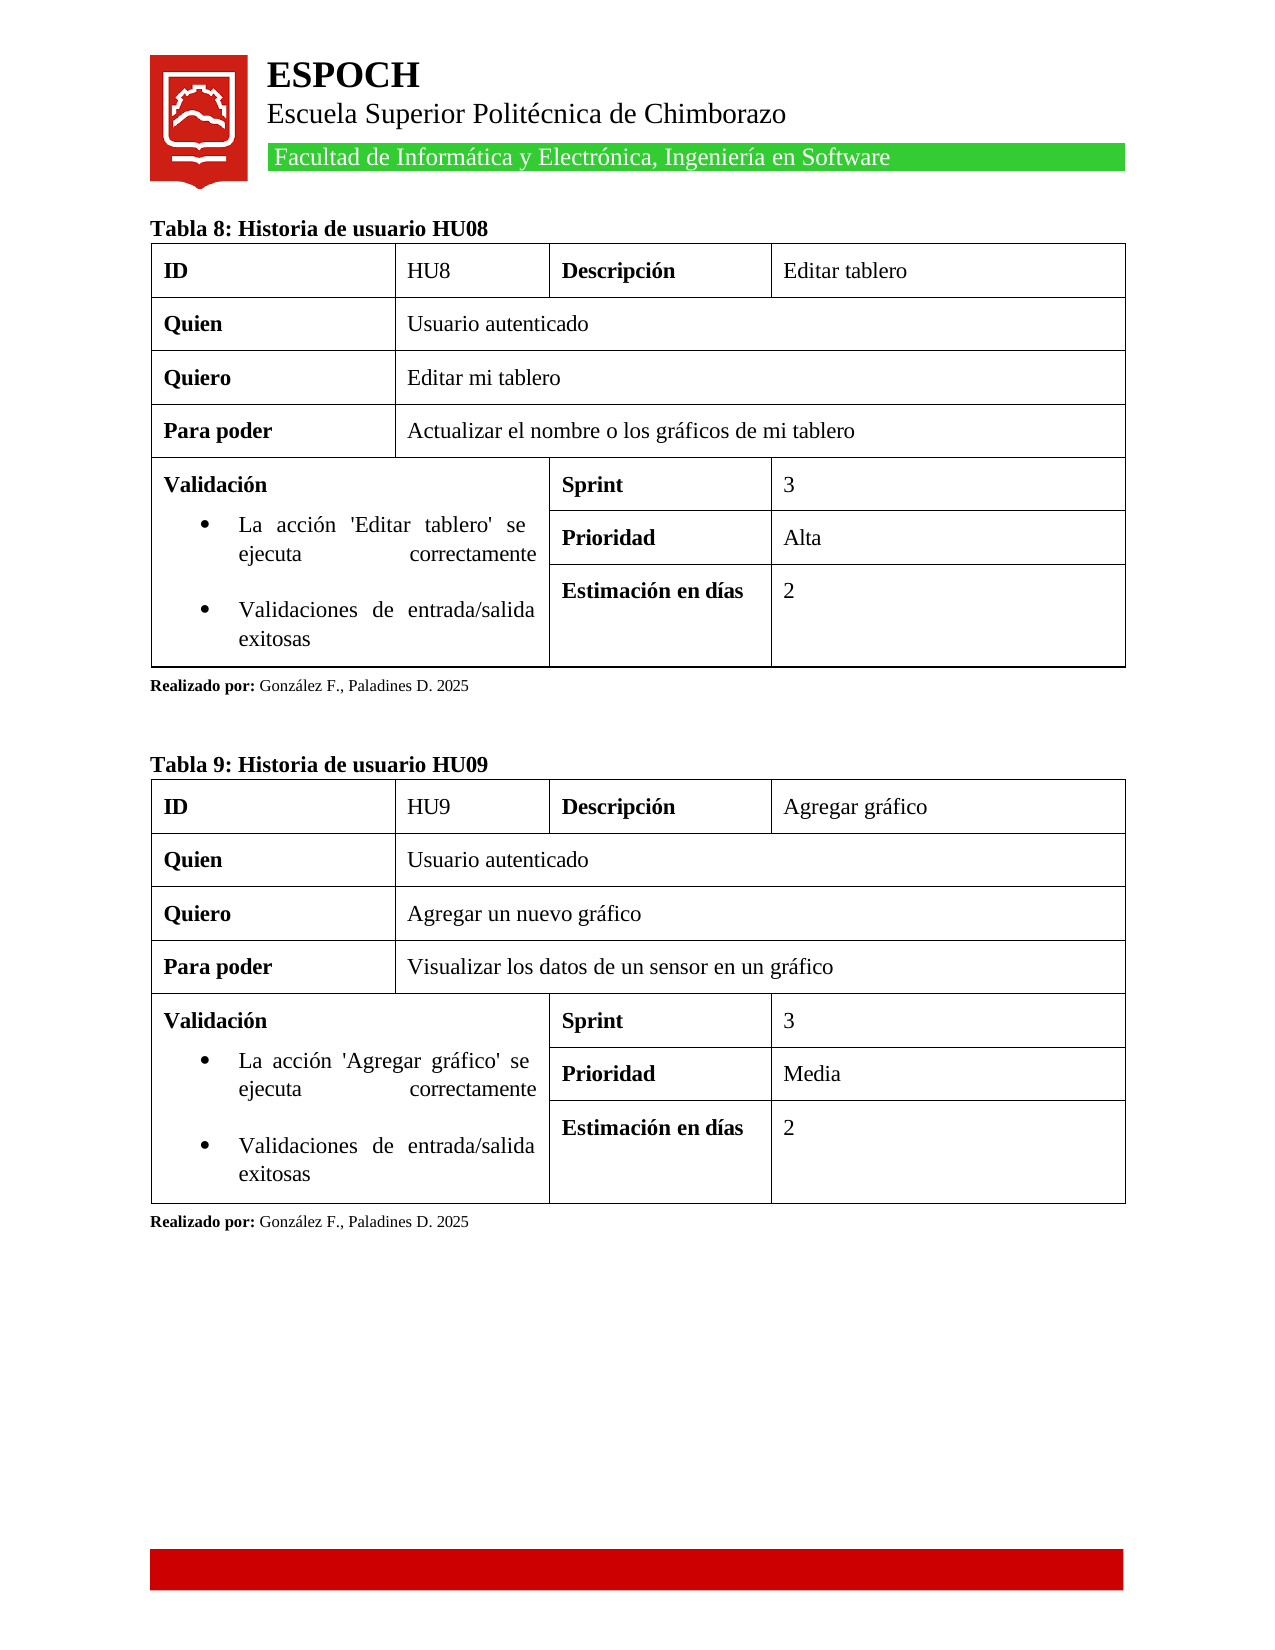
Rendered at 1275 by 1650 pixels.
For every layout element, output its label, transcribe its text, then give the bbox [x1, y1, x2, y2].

table_cell 2 [772, 565, 1125, 666]
table_cell Validación La acción 'Agregar gráfico' se ejecuta correctamente Validaciones de entrada/salida exitosas [152, 994, 549, 1202]
table_cell 3 [772, 994, 1125, 1047]
table_header Agregar gráfico [772, 780, 1125, 833]
table_header HU8 [396, 244, 549, 297]
table_cell Estimación en días [550, 1101, 771, 1202]
table_cell Para poder [152, 941, 395, 993]
table_cell Editar mi tablero [396, 351, 1125, 404]
table_header ID [152, 244, 395, 297]
table_cell Agregar un nuevo gráfico [396, 887, 1125, 940]
table_cell Quiero [152, 887, 395, 940]
table_header ID [152, 780, 395, 833]
table_cell Prioridad [550, 1048, 771, 1100]
table_cell Sprint [550, 994, 771, 1047]
table_cell Prioridad [550, 511, 771, 564]
table_cell Quien [152, 834, 395, 886]
table_cell Usuario autenticado [396, 298, 1125, 350]
table_cell Validación La acción 'Editar tablero' se ejecuta correctamente Validaciones de entrada/salida exitosas [152, 458, 549, 666]
table_header Descripción [550, 780, 771, 833]
table_cell Para poder [152, 405, 395, 457]
text Realizado por: González F., Paladines D. 2025 [150, 676, 1162, 695]
table_cell Visualizar los datos de un sensor en un gráfico [396, 941, 1125, 993]
table_cell Sprint [550, 458, 771, 510]
subtitle Tabla 9: Historia de usuario HU09 [150, 751, 1162, 777]
table_header HU9 [396, 780, 549, 833]
table_header Descripción [550, 244, 771, 297]
table_cell Usuario autenticado [396, 834, 1125, 886]
table_cell 2 [772, 1101, 1125, 1202]
subtitle Tabla 8: Historia de usuario HU08 [150, 215, 1162, 241]
table_header Editar tablero [772, 244, 1125, 297]
table_cell Estimación en días [550, 565, 771, 666]
table_cell Quien [152, 298, 395, 350]
table_cell Alta [772, 511, 1125, 564]
table_cell Actualizar el nombre o los gráficos de mi tablero [396, 405, 1125, 457]
text Realizado por: González F., Paladines D. 2025 [150, 1212, 1162, 1231]
picture [150, 55, 248, 189]
table_cell Quiero [152, 351, 395, 404]
table_cell 3 [772, 458, 1125, 510]
table_cell Media [772, 1048, 1125, 1100]
